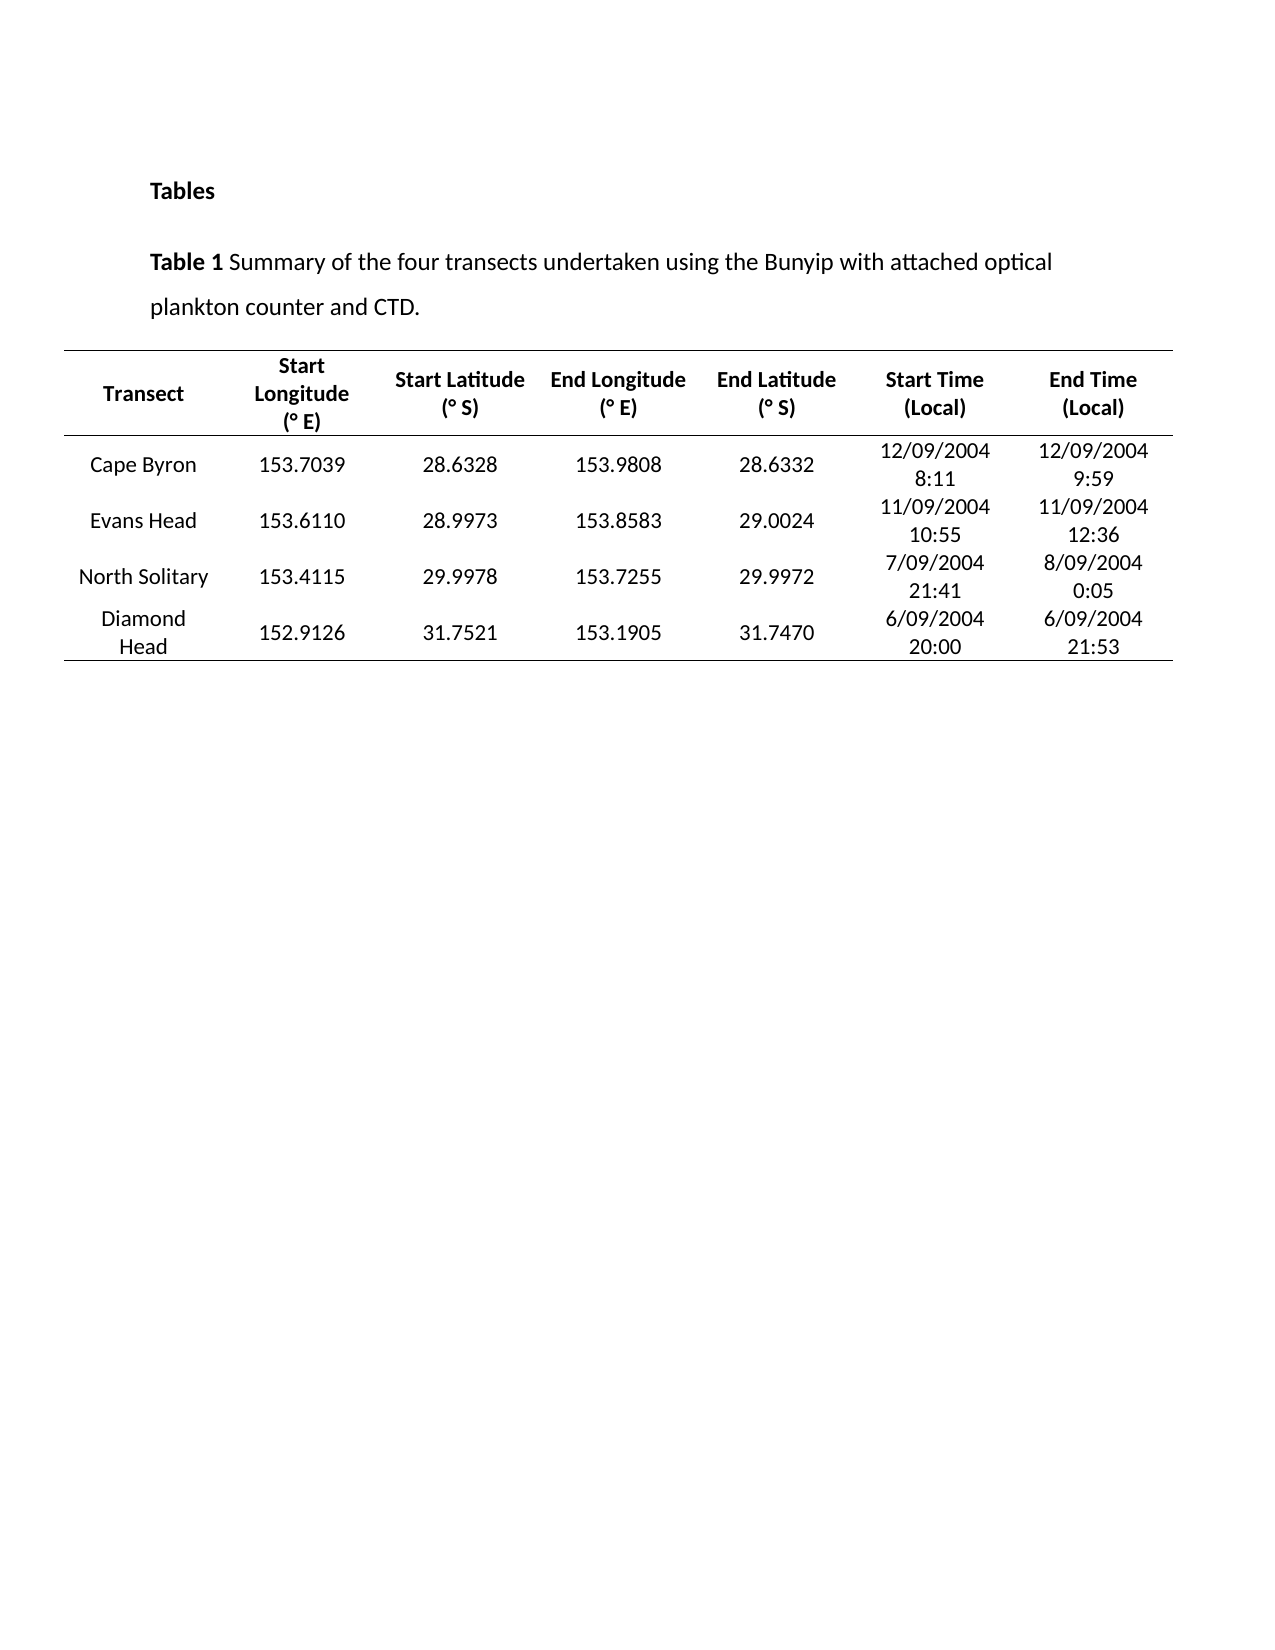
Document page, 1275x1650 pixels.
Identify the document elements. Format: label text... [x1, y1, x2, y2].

table_header Start Longitude (° E) [223, 351, 381, 435]
table_cell 12/09/2004 8:11 [856, 436, 1014, 492]
table_cell 7/09/2004 21:41 [856, 548, 1014, 604]
table_cell 6/09/2004 20:00 [856, 604, 1014, 660]
table_header Start Latitude (° S) [381, 351, 539, 435]
table_cell 153.9808 [539, 436, 697, 492]
table_cell North Solitary [64, 548, 223, 604]
table_cell 28.6332 [698, 436, 856, 492]
subtitle Tables [150, 175, 1125, 206]
table_cell 29.9972 [698, 548, 856, 604]
subtitle Table 1 Summary of the four transects undertaken using the Bunyip with attached optical plankton counter and CTD. [150, 246, 1125, 322]
table_header End Longitude (° E) [539, 351, 697, 435]
table_header End Latitude (° S) [698, 351, 856, 435]
table_cell 6/09/2004 21:53 [1014, 604, 1172, 660]
table_cell 11/09/2004 10:55 [856, 492, 1014, 548]
table_cell 11/09/2004 12:36 [1014, 492, 1172, 548]
table_cell 12/09/2004 9:59 [1014, 436, 1172, 492]
table_cell 31.7521 [381, 604, 539, 660]
table_cell Diamond Head [64, 604, 223, 660]
table_cell 153.7039 [223, 436, 381, 492]
table_cell Cape Byron [64, 436, 223, 492]
table_cell 28.9973 [381, 492, 539, 548]
table_cell 153.6110 [223, 492, 381, 548]
table_cell 153.1905 [539, 604, 697, 660]
table_header End Time (Local) [1014, 351, 1172, 435]
table_cell 29.0024 [698, 492, 856, 548]
table_cell 152.9126 [223, 604, 381, 660]
table_cell 153.4115 [223, 548, 381, 604]
table_header Start Time (Local) [856, 351, 1014, 435]
table_cell 153.8583 [539, 492, 697, 548]
table_cell 31.7470 [698, 604, 856, 660]
table_cell 8/09/2004 0:05 [1014, 548, 1172, 604]
table_header Transect [64, 351, 223, 435]
table_cell Evans Head [64, 492, 223, 548]
table_cell 28.6328 [381, 436, 539, 492]
table_cell 29.9978 [381, 548, 539, 604]
table_cell 153.7255 [539, 548, 697, 604]
